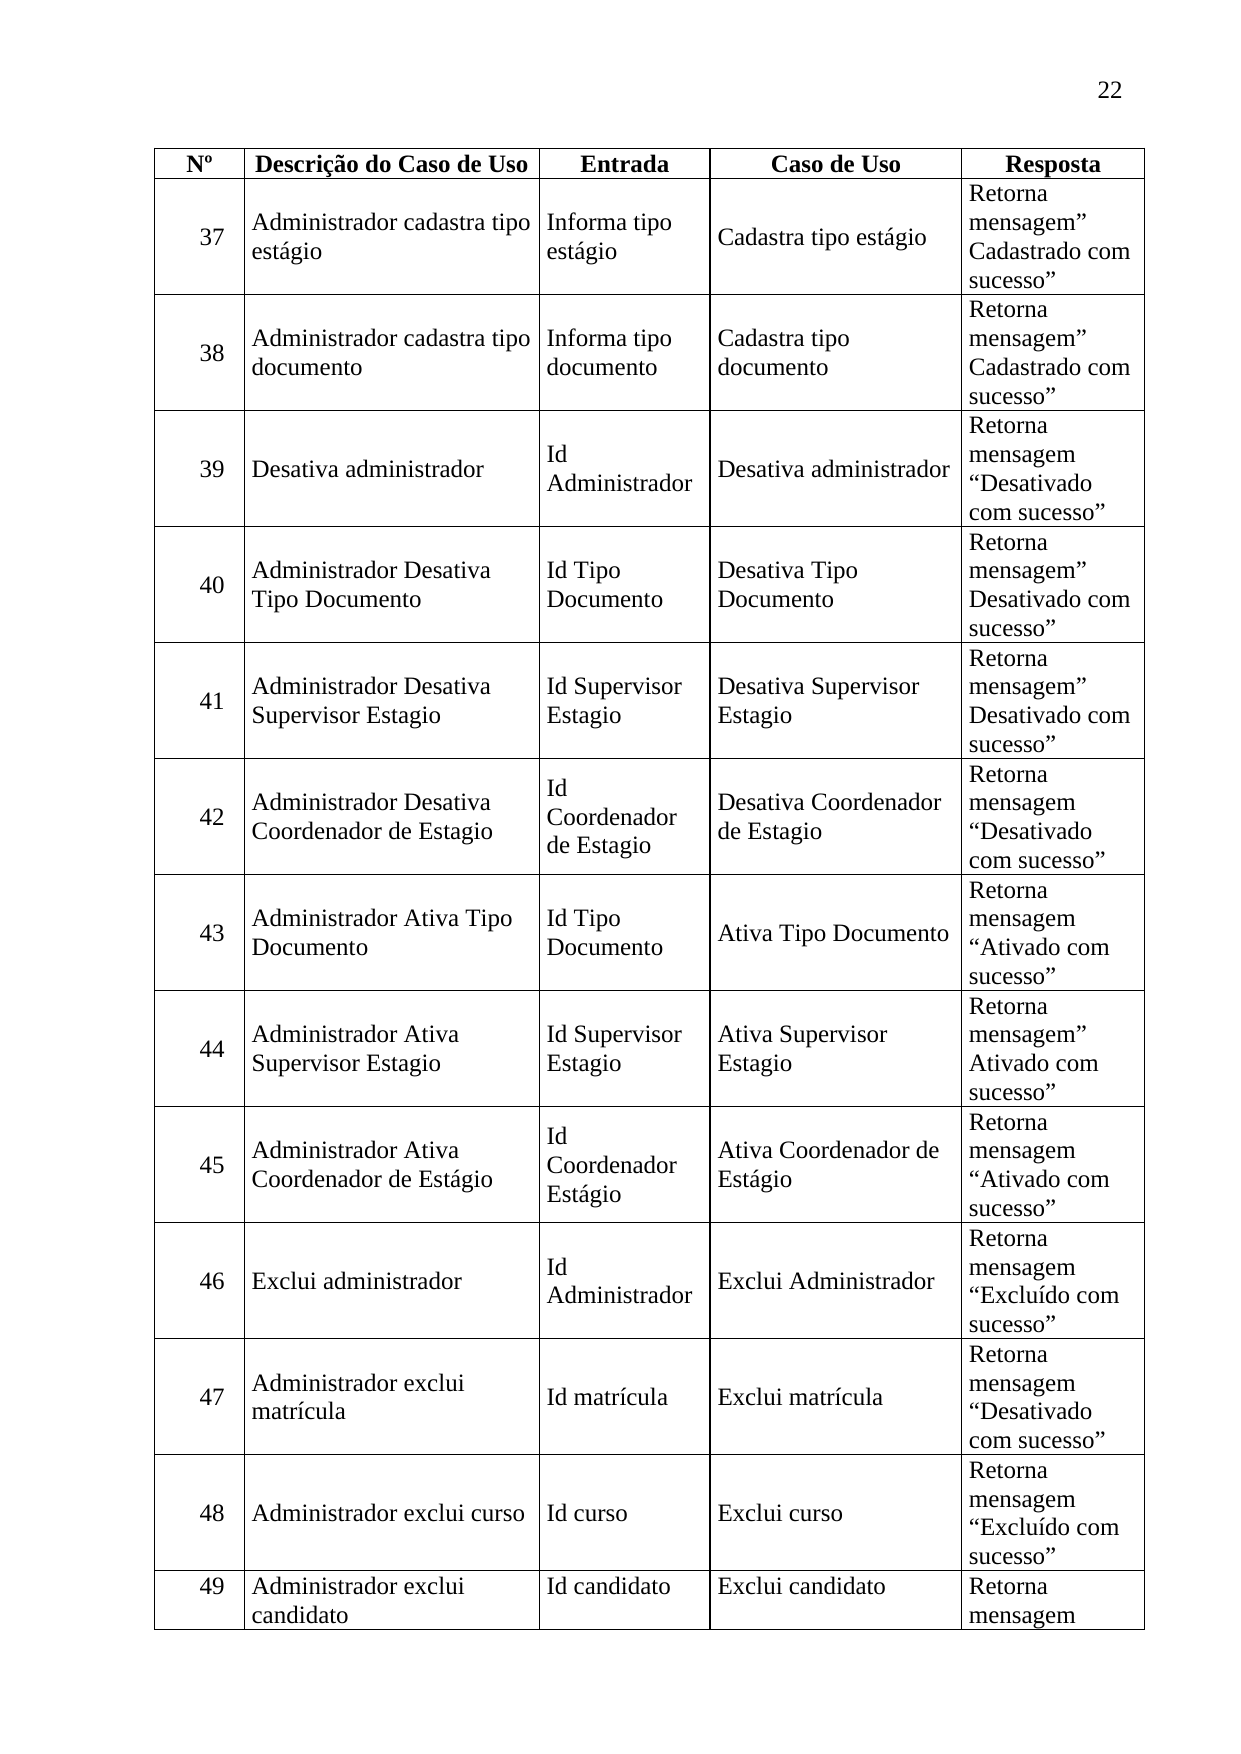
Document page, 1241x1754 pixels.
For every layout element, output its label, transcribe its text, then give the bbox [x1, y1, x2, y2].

table_cell Administrador cadastra tipo estágio [245, 179, 539, 293]
table_cell Administrador cadastra tipo documento [245, 295, 539, 409]
table_cell Id Supervisor Estagio [540, 991, 709, 1106]
table_cell Exclui curso [711, 1455, 961, 1570]
table_cell [155, 179, 244, 293]
table_cell Id Coordenador Estágio [540, 1107, 709, 1222]
table_cell [155, 411, 244, 526]
table_cell Retorna mensagem” Desativado com sucesso” [962, 643, 1144, 758]
table_cell [155, 527, 244, 642]
table_cell [155, 1223, 244, 1338]
table_cell Id curso [540, 1455, 709, 1570]
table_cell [962, 179, 1144, 293]
table_cell [155, 875, 244, 990]
table_cell Desativa Supervisor Estagio [711, 643, 961, 758]
table_cell Retorna mensagem “Desativado com sucesso” [962, 759, 1144, 874]
table_cell Id matrícula [540, 1339, 709, 1454]
table_cell Id Tipo Documento [540, 527, 709, 642]
table_header Resposta [962, 149, 1144, 177]
table_cell [155, 1455, 244, 1570]
table_cell Id Administrador [540, 1223, 709, 1338]
table_header Caso de Uso [711, 149, 961, 177]
table_cell Desativa administrador [711, 411, 961, 526]
table_cell [155, 759, 244, 874]
table_cell Id Administrador [540, 411, 709, 526]
table_cell Administrador Desativa Supervisor Estagio [245, 643, 539, 758]
table_cell Id candidato [540, 1571, 709, 1628]
table_header Descrição do Caso de Uso [245, 149, 539, 177]
table_cell [155, 643, 244, 758]
table_cell Desativa administrador [245, 411, 539, 526]
table_cell [155, 1571, 244, 1628]
table_cell Cadastra tipo estágio [711, 179, 961, 293]
table_cell Id Coordenador de Estagio [540, 759, 709, 874]
table_cell Desativa Tipo Documento [711, 527, 961, 642]
table_cell Ativa Supervisor Estagio [711, 991, 961, 1106]
table_cell [155, 1339, 244, 1454]
table_cell Informa tipo estágio [540, 179, 709, 293]
table_cell Administrador Ativa Supervisor Estagio [245, 991, 539, 1106]
table_cell Retorna mensagem “Desativado com sucesso” [962, 411, 1144, 526]
table_cell Ativa Tipo Documento [711, 875, 961, 990]
table_cell Exclui candidato [711, 1571, 961, 1628]
table_cell Retorna mensagem “Excluído com sucesso” [962, 1223, 1144, 1338]
table_cell Retorna mensagem” Ativado com sucesso” [962, 991, 1144, 1106]
table_cell Retorna mensagem “Ativado com sucesso” [962, 875, 1144, 990]
table_cell Id Supervisor Estagio [540, 643, 709, 758]
table_header Entrada [540, 149, 709, 177]
table_cell [155, 1107, 244, 1222]
table_cell [155, 991, 244, 1106]
table_cell Ativa Coordenador de Estágio [711, 1107, 961, 1222]
table_cell Retorna mensagem “Ativado com sucesso” [962, 1107, 1144, 1222]
table_cell Retorna mensagem “Desativado com sucesso” [962, 1339, 1144, 1454]
table_cell Administrador Desativa Coordenador de Estagio [245, 759, 539, 874]
table_header Nº [155, 149, 244, 177]
table_cell Cadastra tipo documento [711, 295, 961, 409]
table_cell Informa tipo documento [540, 295, 709, 409]
table_cell [155, 295, 244, 409]
table_cell Retorna mensagem” Desativado com sucesso” [962, 527, 1144, 642]
table_cell Retorna mensagem “Excluído com sucesso” [962, 1455, 1144, 1570]
table_cell Administrador Ativa Coordenador de Estágio [245, 1107, 539, 1222]
table_cell Exclui Administrador [711, 1223, 961, 1338]
table_cell Id Tipo Documento [540, 875, 709, 990]
table_cell Exclui matrícula [711, 1339, 961, 1454]
table_cell Administrador exclui matrícula [245, 1339, 539, 1454]
table_cell Retorna mensagem” Cadastrado com sucesso” [962, 295, 1144, 409]
table_cell Administrador Ativa Tipo Documento [245, 875, 539, 990]
table_cell Administrador Desativa Tipo Documento [245, 527, 539, 642]
table_cell Administrador exclui curso [245, 1455, 539, 1570]
table_cell Administrador exclui candidato [245, 1571, 539, 1628]
table_cell Exclui administrador [245, 1223, 539, 1338]
table_cell Desativa Coordenador de Estagio [711, 759, 961, 874]
table_cell Retorna mensagem “Excluído com sucesso” [962, 1571, 1144, 1628]
